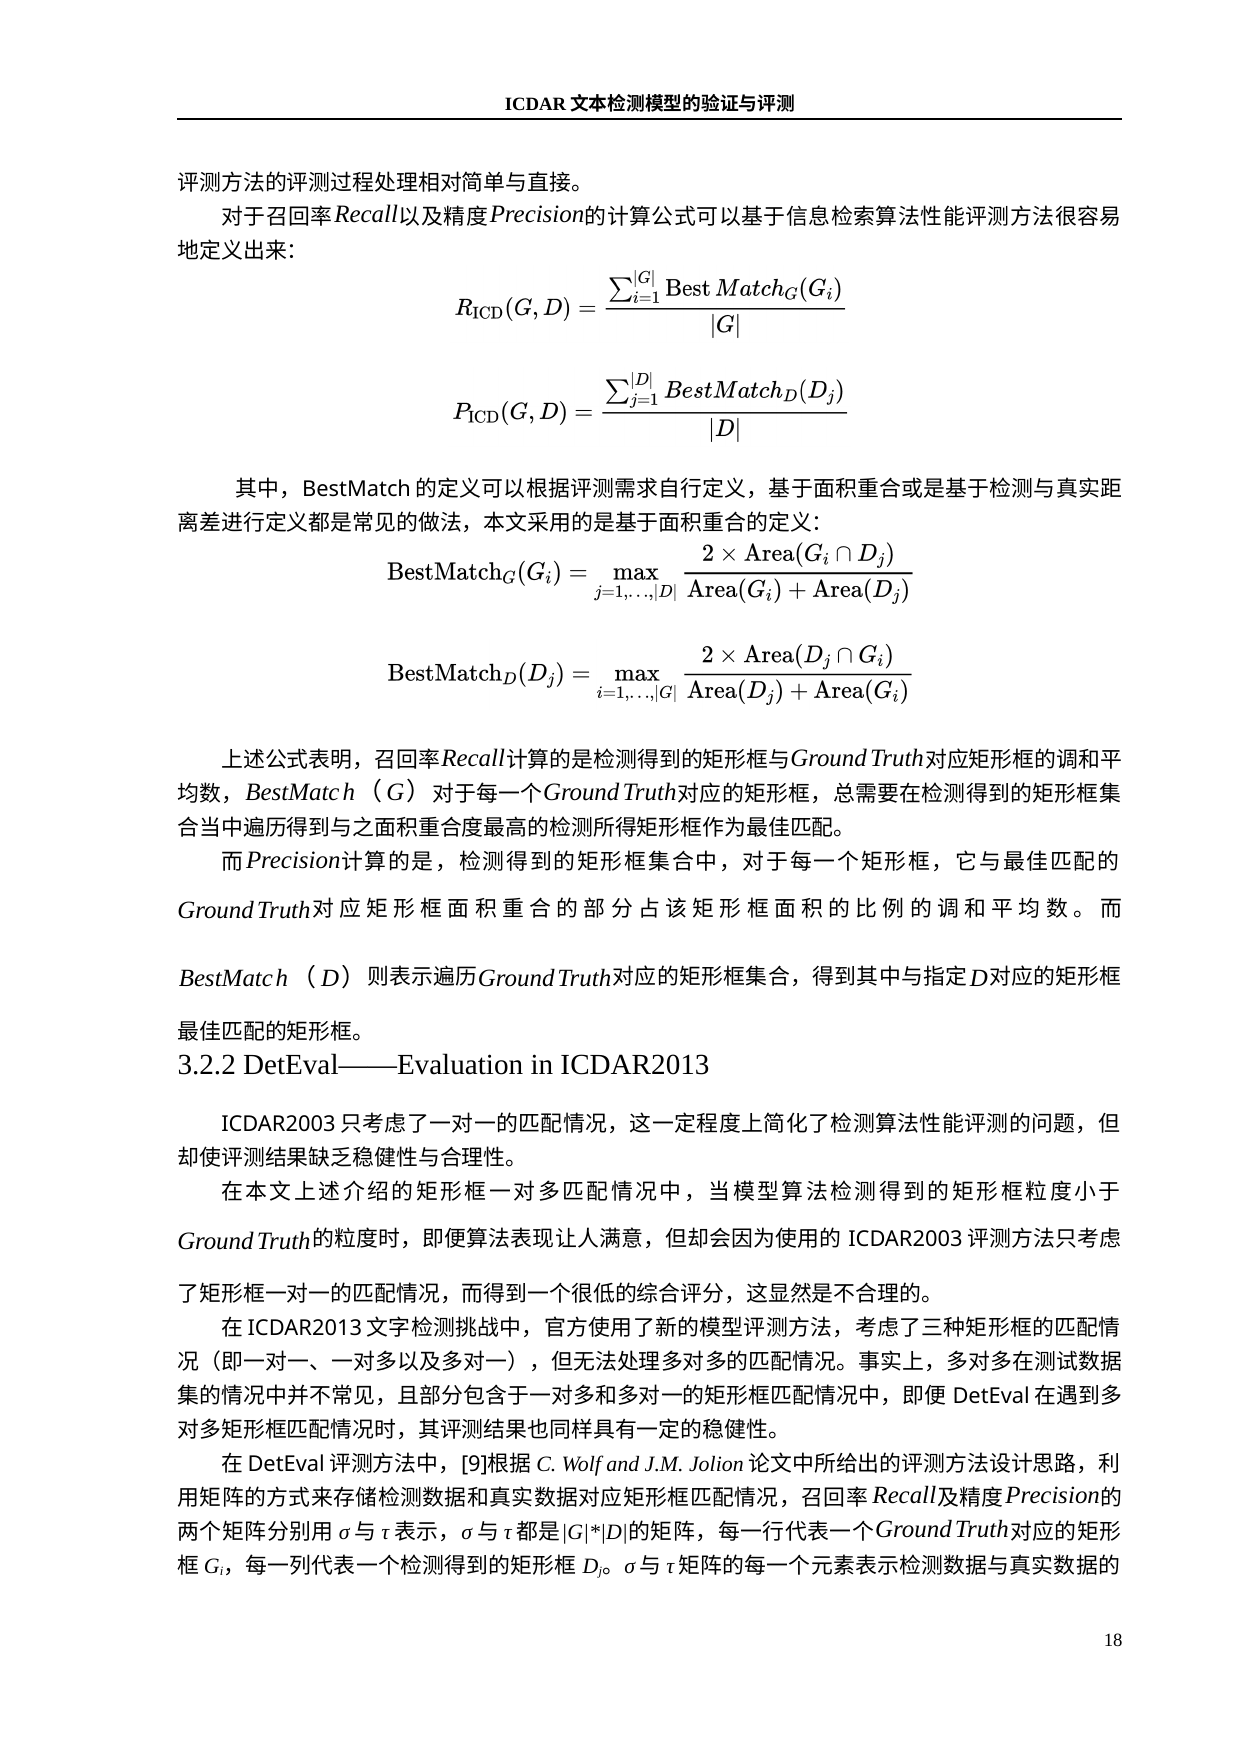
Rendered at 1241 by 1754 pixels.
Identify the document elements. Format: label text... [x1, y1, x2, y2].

subtitle DetEval——Evaluation in ICDAR2013 [177, 1047, 1122, 1081]
picture [450, 265, 850, 343]
text 其中，BestMatch的定义可以根据评测需求自行定义，基于面积重合或是基于检测与真实距离差进行定义都是常见的做法，本文采用的是基于面积重合的定义： [177, 469, 1122, 537]
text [177, 164, 1122, 198]
picture [383, 639, 916, 710]
text 在本文上述介绍的矩形框一对多匹配情况中，当模型算法检测得到的矩形框粒度小于的粒度时，即便算法表现让人满意，但却会因为使用的ICDAR2003评测方法只考虑了矩形框一对一的匹配情况，而得到一个很低的综合评分，这显然是不合理的。 [177, 1173, 1122, 1309]
text 对于召回率以及精度的计算公式可以基于信息检索算法性能评测方法很容易地定义出来： [177, 198, 1122, 266]
picture [382, 537, 918, 609]
text 在ICDAR2013文字检测挑战中，官方使用了新的模型评测方法，考虑了三种矩形框的匹配情况（即一对一、一对多以及多对一），但无法处理多对多的匹配情况。事实上，多对多在测试数据集的情况中并不常见，且部分包含于一对多和多对一的矩形框匹配情况中，即便DetEval在遇到多对多矩形框匹配情况时，其评测结果也同样具有一定的稳健性。 [177, 1309, 1122, 1445]
picture [448, 367, 852, 447]
text 而计算的是，检测得到的矩形框集合中，对于每一个矩形框，它与最佳匹配的对应矩形框面积重合的部分占该矩形框面积的比例的调和平均数。而则表示遍历对应的矩形框集合，得到其中与指定对应的矩形框最佳匹配的矩形框。 [177, 843, 1122, 1047]
text 上述公式表明，召回率计算的是检测得到的矩形框与对应矩形框的调和平均数，对于每一个对应的矩形框，总需要在检测得到的矩形框集合当中遍历得到与之面积重合度最高的检测所得矩形框作为最佳匹配。 [177, 741, 1122, 843]
text ICDAR2003只考虑了一对一的匹配情况，这一定程度上简化了检测算法性能评测的问题，但却使评测结果缺乏稳健性与合理性。 [177, 1105, 1122, 1173]
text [177, 1445, 1122, 1581]
